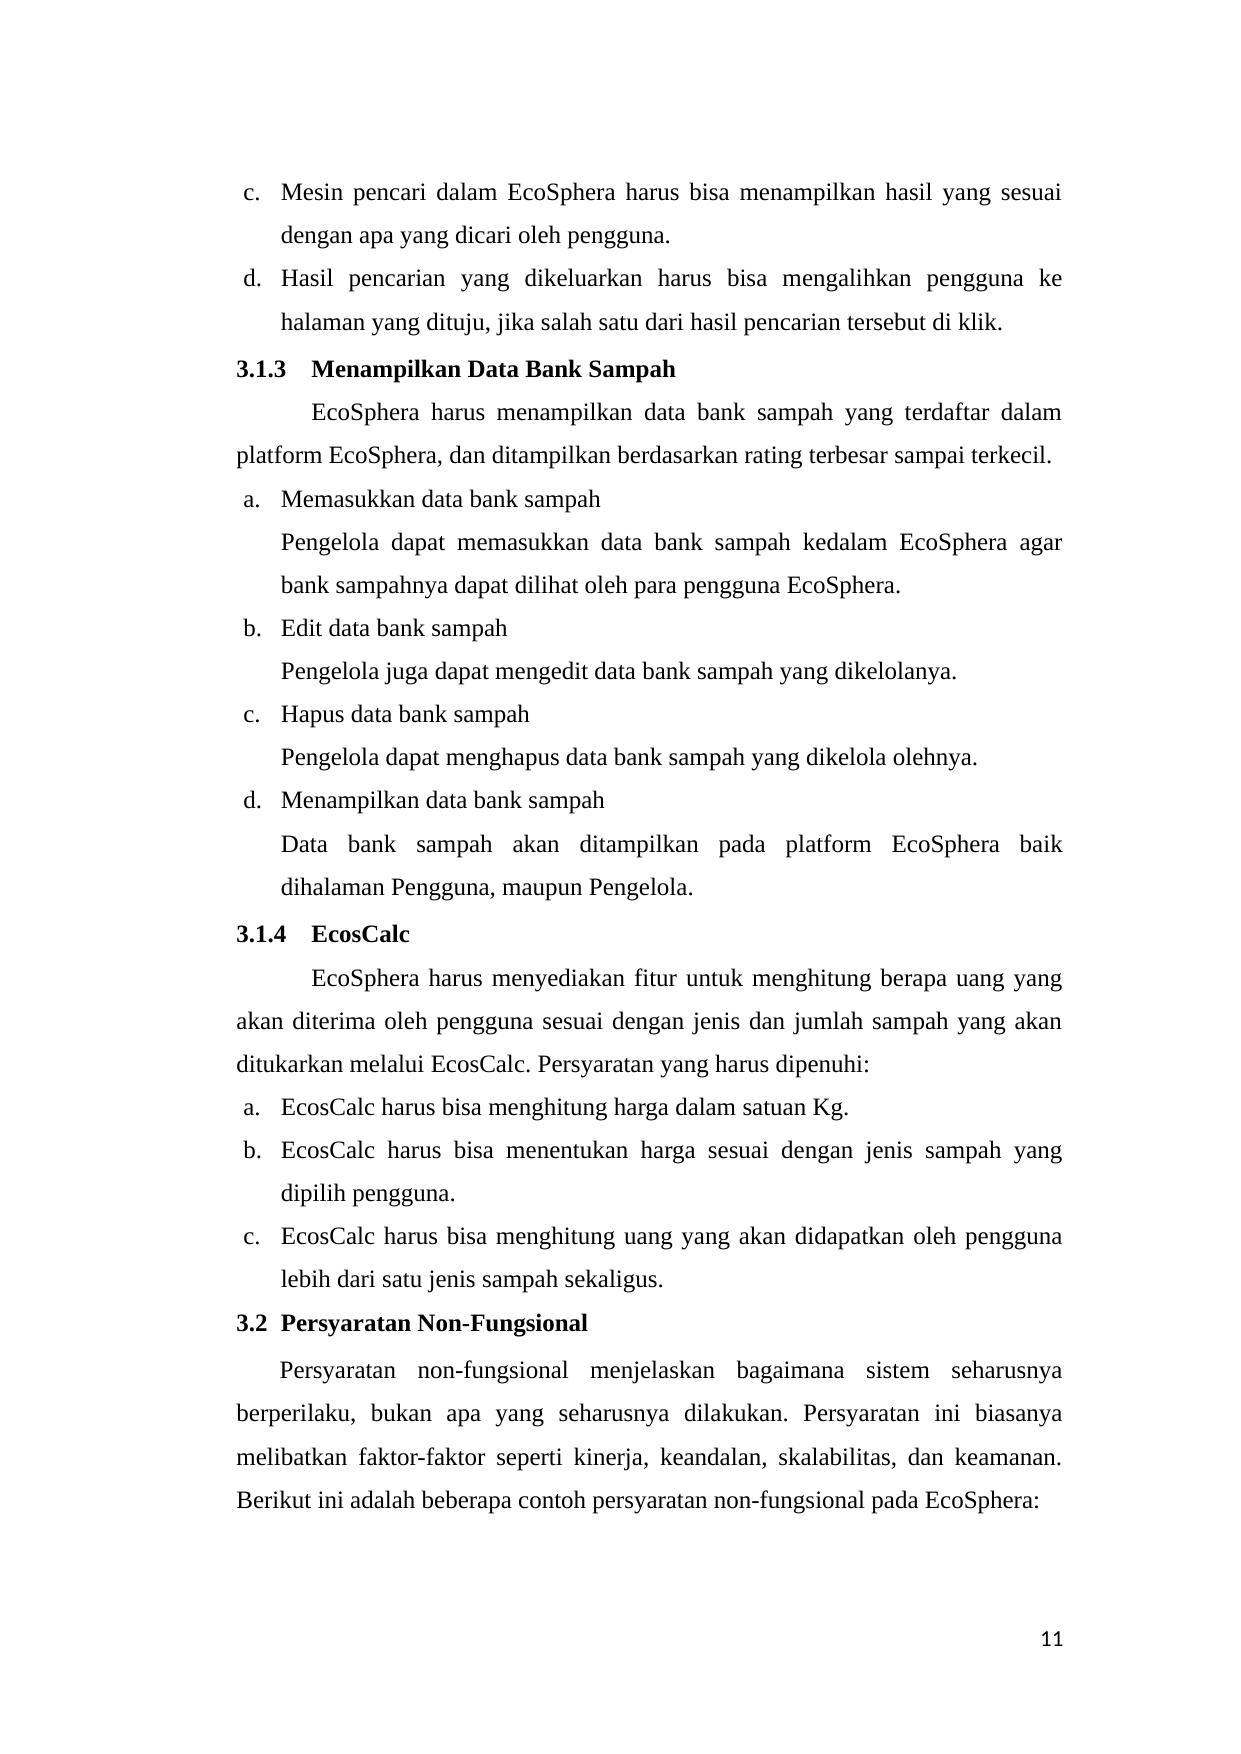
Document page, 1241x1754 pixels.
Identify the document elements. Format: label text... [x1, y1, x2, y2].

list EcosCalc harus bisa menentukan harga sesuai dengan jenis sampah yang dipilih pengguna. [243, 1135, 1063, 1207]
list EcosCalc harus bisa menghitung harga dalam satuan Kg. [243, 1092, 1063, 1121]
list Hasil pencarian yang dikeluarkan harus bisa mengalihkan pengguna ke halaman yang dituju, jika salah satu dari hasil pencarian tersebut di klik. [243, 263, 1063, 335]
list Edit data bank sampah [243, 613, 1063, 642]
list Pengelola juga dapat mengedit data bank sampah yang dikelolanya. [281, 656, 1063, 685]
list Mesin pencari dalam EcoSphera harus bisa menampilkan hasil yang sesuai dengan apa yang dicari oleh pengguna. [243, 177, 1063, 249]
subtitle Persyaratan Non-Fungsional [236, 1308, 1063, 1336]
list Menampilkan data bank sampah [243, 786, 1063, 814]
list Data bank sampah akan ditampilkan pada platform EcoSphera baik dihalaman Pengguna, maupun Pengelola. [281, 829, 1063, 901]
list EcoSphera harus menampilkan data bank sampah yang terdaftar dalam platform EcoSphera, dan ditampilkan berdasarkan rating terbesar sampai terkecil. [236, 397, 1063, 469]
list Pengelola dapat menghapus data bank sampah yang dikelola olehnya. [281, 742, 1063, 771]
list Persyaratan non-fungsional menjelaskan bagaimana sistem seharusnya berperilaku, bukan apa yang seharusnya dilakukan. Persyaratan ini biasanya melibatkan faktor-faktor seperti kinerja, keandalan, skalabilitas, dan keamanan. Berikut ini adalah beberapa contoh persyaratan non-fungsional pada EcoSphera: [236, 1355, 1063, 1513]
subtitle EcosCalc [236, 919, 1063, 948]
list EcosCalc harus bisa menghitung uang yang akan didapatkan oleh pengguna lebih dari satu jenis sampah sekaligus. [243, 1221, 1063, 1293]
list Hapus data bank sampah [243, 699, 1063, 728]
list EcoSphera harus menyediakan fitur untuk menghitung berapa uang yang akan diterima oleh pengguna sesuai dengan jenis dan jumlah sampah yang akan ditukarkan melalui EcosCalc. Persyaratan yang harus dipenuhi: [236, 963, 1063, 1078]
list Memasukkan data bank sampah [243, 484, 1063, 512]
list Pengelola dapat memasukkan data bank sampah kedalam EcoSphera agar bank sampahnya dapat dilihat oleh para pengguna EcoSphera. [281, 527, 1063, 599]
subtitle Menampilkan Data Bank Sampah [236, 354, 1063, 383]
